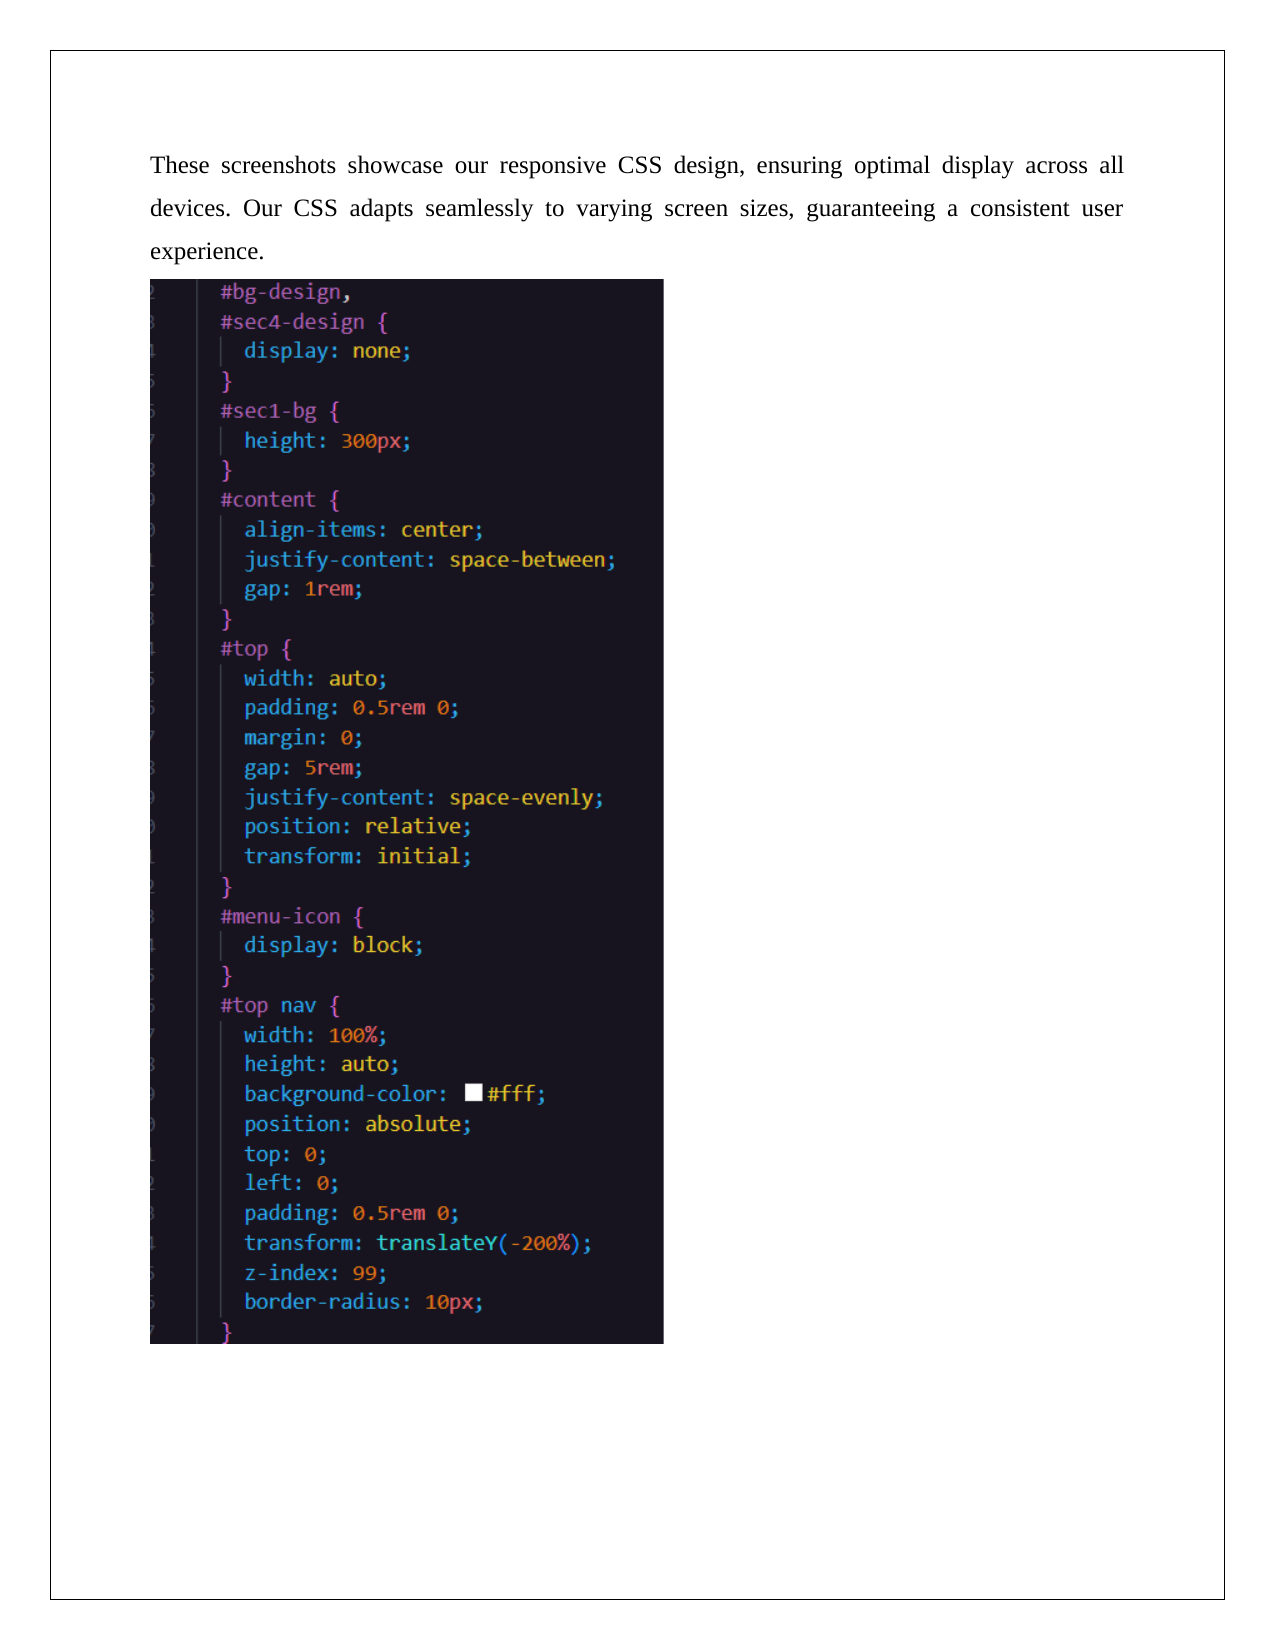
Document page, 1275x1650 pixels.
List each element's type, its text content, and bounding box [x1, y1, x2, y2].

text These screenshots showcase our responsive CSS design, ensuring optimal display across all devices. Our CSS adapts seamlessly to varying screen sizes, guaranteeing a consistent user experience. [150, 150, 1125, 265]
picture [150, 279, 664, 1344]
